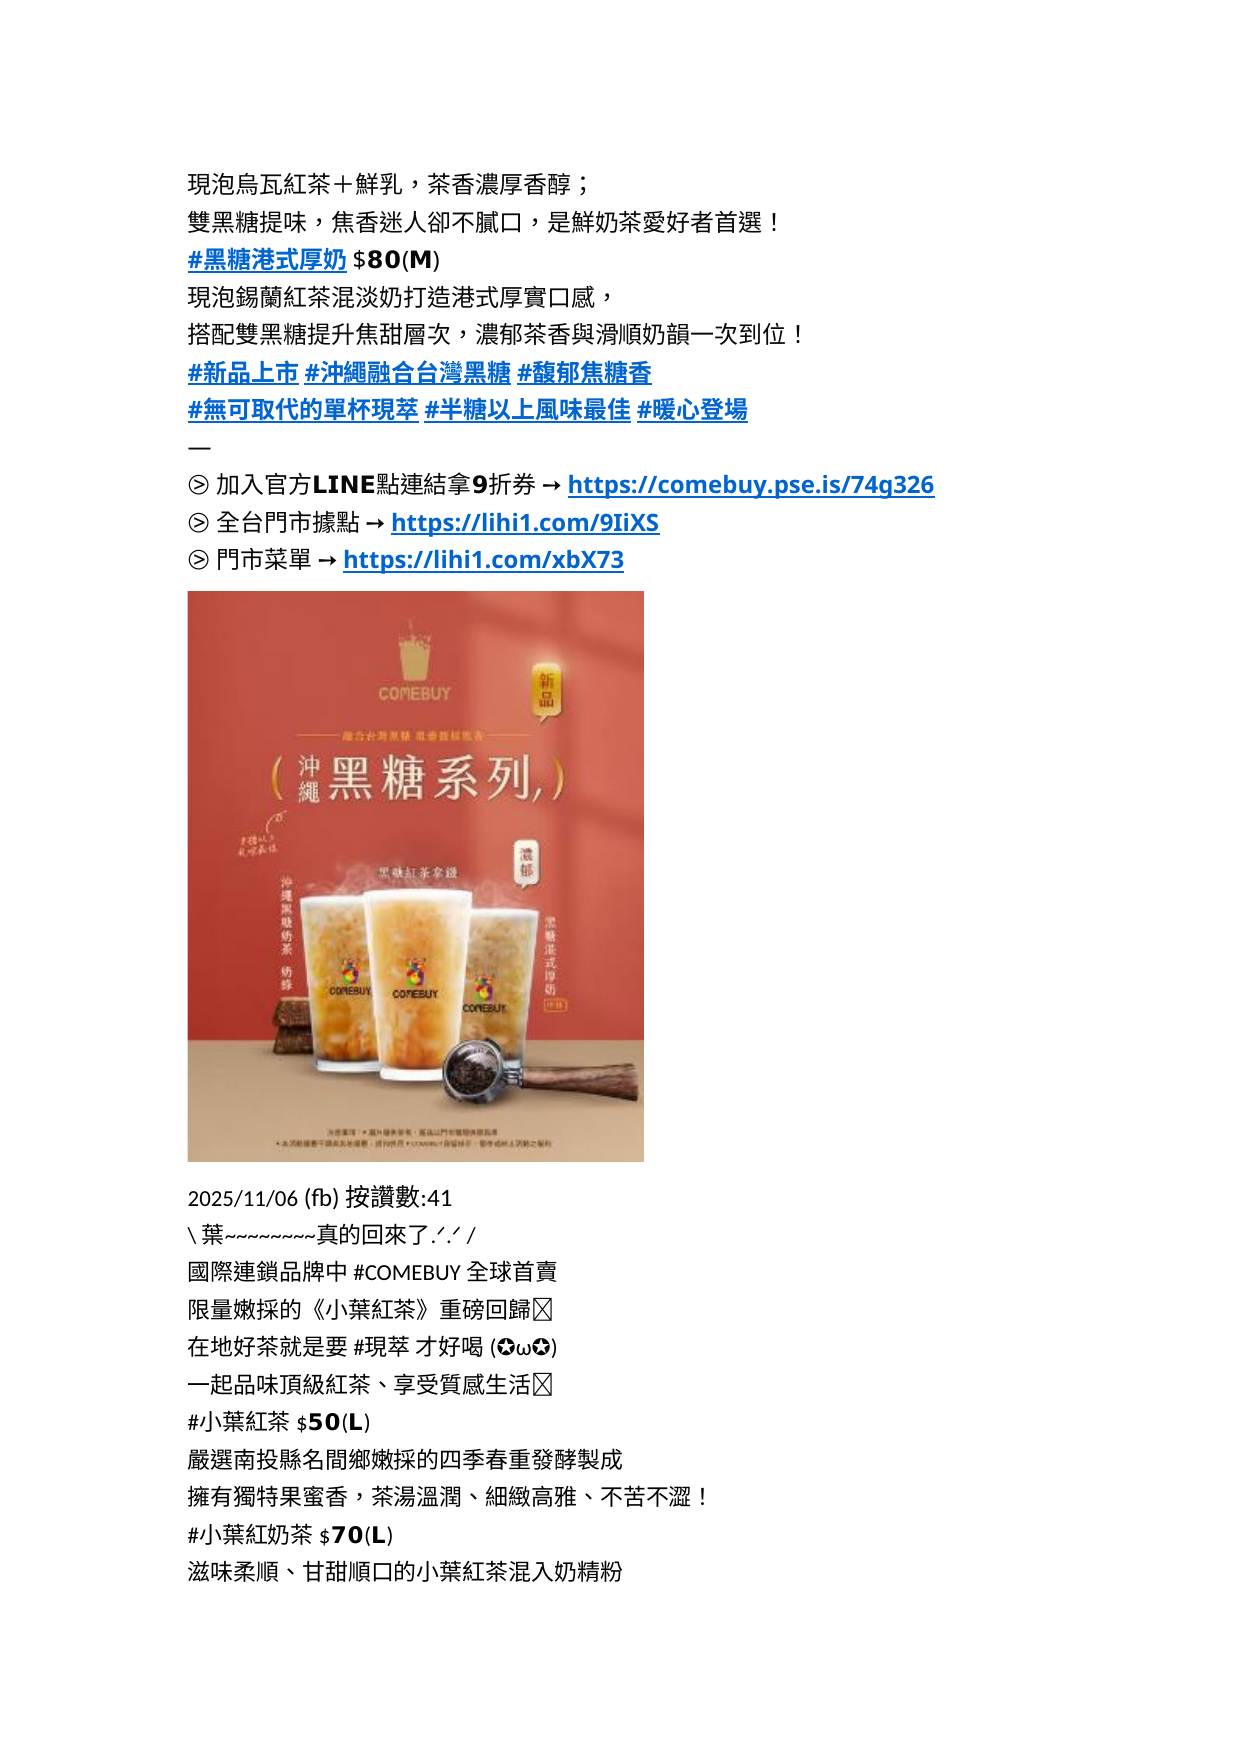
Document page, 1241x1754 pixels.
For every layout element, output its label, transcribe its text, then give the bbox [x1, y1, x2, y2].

text #小葉紅茶 $𝟱𝟬(𝗟) [187, 1402, 1053, 1439]
text 一起品味頂級紅茶、享受質感生活✨ [187, 1364, 1053, 1402]
text ⧁ 全台門市據點 ➙ https://lihi1.com/9IiXS [187, 502, 1053, 539]
text 2025/11/06 (fb) 按讚數:41 [187, 1177, 1053, 1214]
text 現泡錫蘭紅茶混淡奶打造港式厚實口感， [187, 277, 1053, 314]
text ⧁ 加入官方𝗟𝗜𝗡𝗘點連結拿𝟵折券 ➙ https://comebuy.pse.is/74g326 [187, 464, 1053, 502]
text 在地好茶就是要 #現萃 才好喝 (✪ω✪) [187, 1327, 1053, 1364]
text #黑糖港式厚奶 $𝟴𝟬(𝗠) [187, 239, 1053, 277]
text 搭配雙黑糖提升焦甜層次，濃郁茶香與滑順奶韻一次到位！ [187, 314, 1053, 352]
text \ 葉~~~~~~~~真的回來了.ᐟ.ᐟ / [187, 1214, 1053, 1252]
text 雙黑糖提味，焦香迷人卻不膩口，是鮮奶茶愛好者首選！ [187, 202, 1053, 239]
text 現泡烏瓦紅茶＋鮮乳，茶香濃厚香醇； [187, 164, 1053, 202]
text 限量嫩採的《小葉紅茶》重磅回歸🍁 [187, 1289, 1053, 1327]
text #新品上市 #沖繩融合台灣黑糖 #馥郁焦糖香 [187, 352, 1053, 389]
text — [187, 427, 1053, 464]
text 擁有獨特果蜜香，茶湯溫潤、細緻高雅、不苦不澀！ [187, 1477, 1053, 1514]
text ⧁ 門市菜單 ➙ https://lihi1.com/xbX73 [187, 539, 1053, 577]
text #無可取代的單杯現萃 #半糖以上風味最佳 #暖心登場 [187, 389, 1053, 427]
text #小葉紅奶茶 $𝟳𝟬(𝗟) [187, 1514, 1053, 1552]
text 國際連鎖品牌中 #COMEBUY 全球首賣 [187, 1252, 1053, 1289]
text 滋味柔順、甘甜順口的小葉紅茶混入奶精粉 [187, 1552, 1053, 1589]
picture [187, 591, 644, 1162]
text 嚴選南投縣名間鄉嫩採的四季春重發酵製成 [187, 1439, 1053, 1477]
